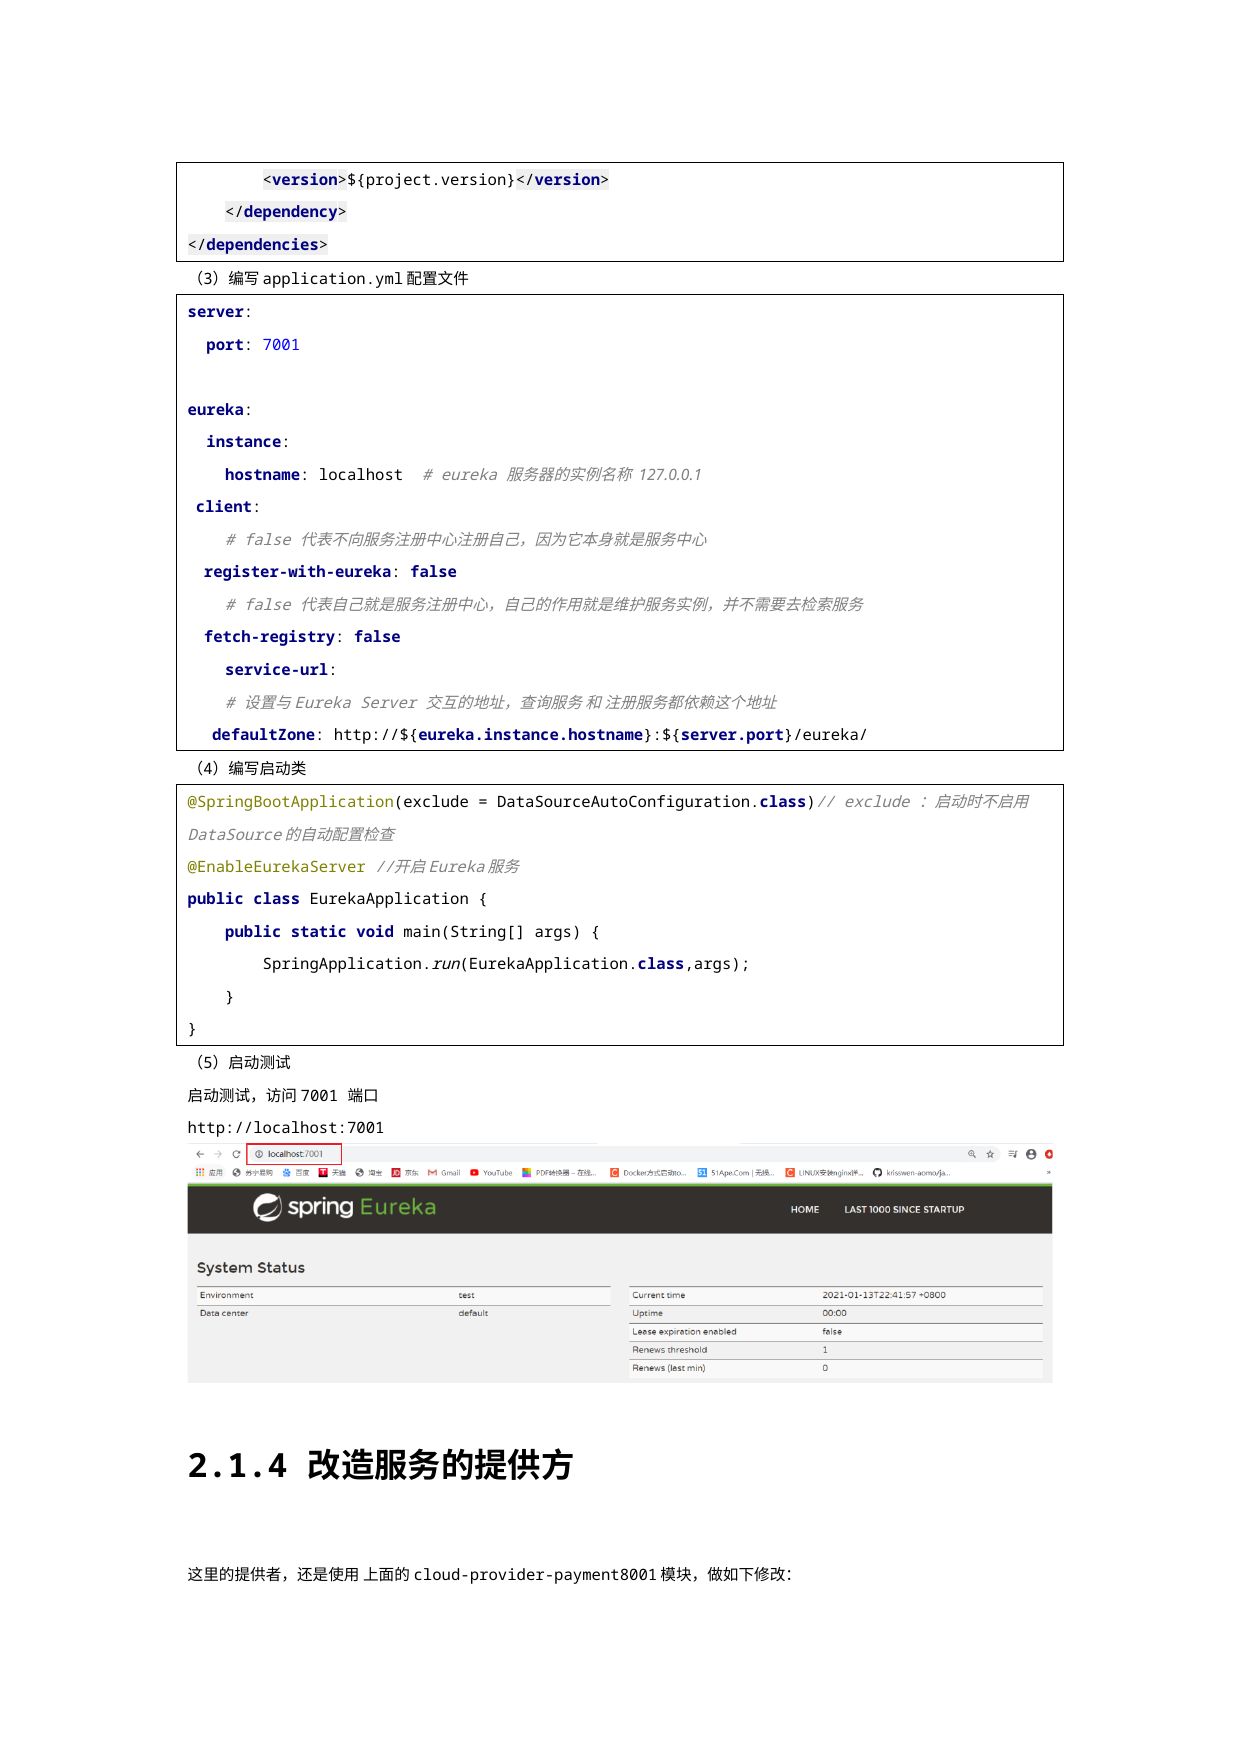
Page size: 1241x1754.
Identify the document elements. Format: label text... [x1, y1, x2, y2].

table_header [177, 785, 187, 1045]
text （5）启动测试 [187, 1046, 1053, 1078]
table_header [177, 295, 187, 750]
text 这里的提供者，还是使用 上面的 cloud-provider-payment8001模块，做如下修改： [187, 1558, 1053, 1590]
text （3）编写application.yml配置文件 [187, 262, 1053, 294]
picture [187, 1143, 1053, 1383]
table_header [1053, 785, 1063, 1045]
text http://localhost:7001 [187, 1111, 1053, 1143]
text 启动测试，访问 7001 端口 [187, 1078, 1053, 1111]
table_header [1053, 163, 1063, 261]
text （4）编写启动类 [187, 751, 1053, 784]
subtitle 2.1.4 改造服务的提供方 [187, 1430, 1053, 1495]
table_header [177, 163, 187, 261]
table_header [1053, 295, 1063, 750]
